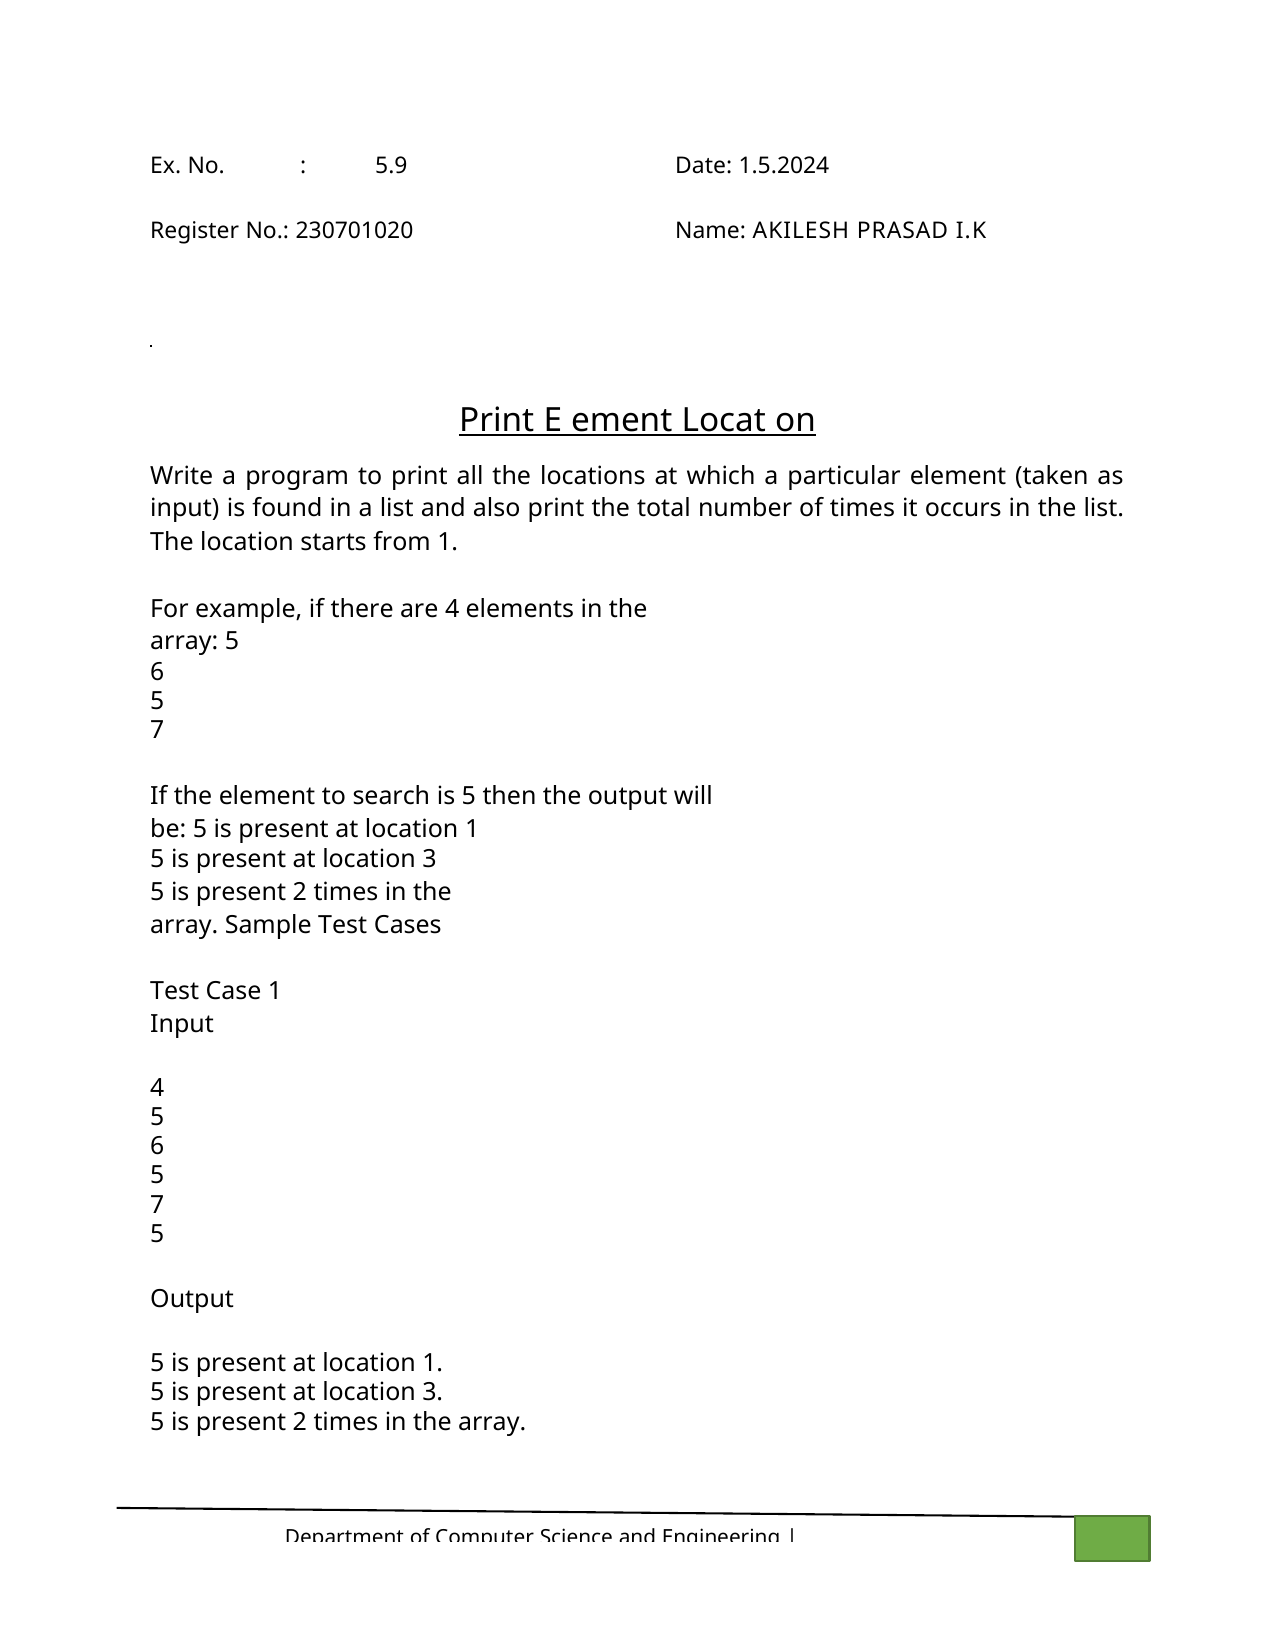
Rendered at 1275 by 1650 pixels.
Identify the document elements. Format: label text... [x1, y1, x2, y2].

text For example, if there are 4 elements in the array: 5 [150, 590, 693, 657]
text Test Case 1 Input [150, 973, 284, 1040]
text Output [150, 1281, 1162, 1315]
text 6 [150, 1131, 1162, 1160]
text 5 is present at location 1. [150, 1347, 1162, 1377]
text 5 is present 2 times in the array. Sample Test Cases [150, 873, 506, 940]
text 5 is present at location 3. [150, 1377, 1162, 1406]
text Register No.: 230701020 Name: AKILESH PRASAD I.K [150, 214, 1162, 245]
subtitle Print E ement Locat on [148, 396, 1126, 441]
text 5 is present at location 3 [150, 844, 1162, 873]
text 5 [150, 1102, 1162, 1131]
text 5 [150, 1219, 1162, 1249]
text 7 [150, 715, 1162, 745]
text 7 [150, 1190, 1162, 1219]
text Ex. No. : 5.9 Date: 1.5.2024 [150, 149, 1162, 181]
text 5 is present 2 times in the array. [150, 1406, 1162, 1436]
text Write a program to print all the locations at which a particular element (taken as input) is found in a list and also print the total number of times it occurs in the list. The location starts from 1. [150, 457, 1125, 558]
text 5 [150, 686, 1162, 715]
text 6 [150, 657, 1162, 686]
text 4 [150, 1072, 1162, 1102]
text If the element to search is 5 then the output will be: 5 is present at location 1 [150, 778, 726, 844]
text 5 [150, 1160, 1162, 1190]
